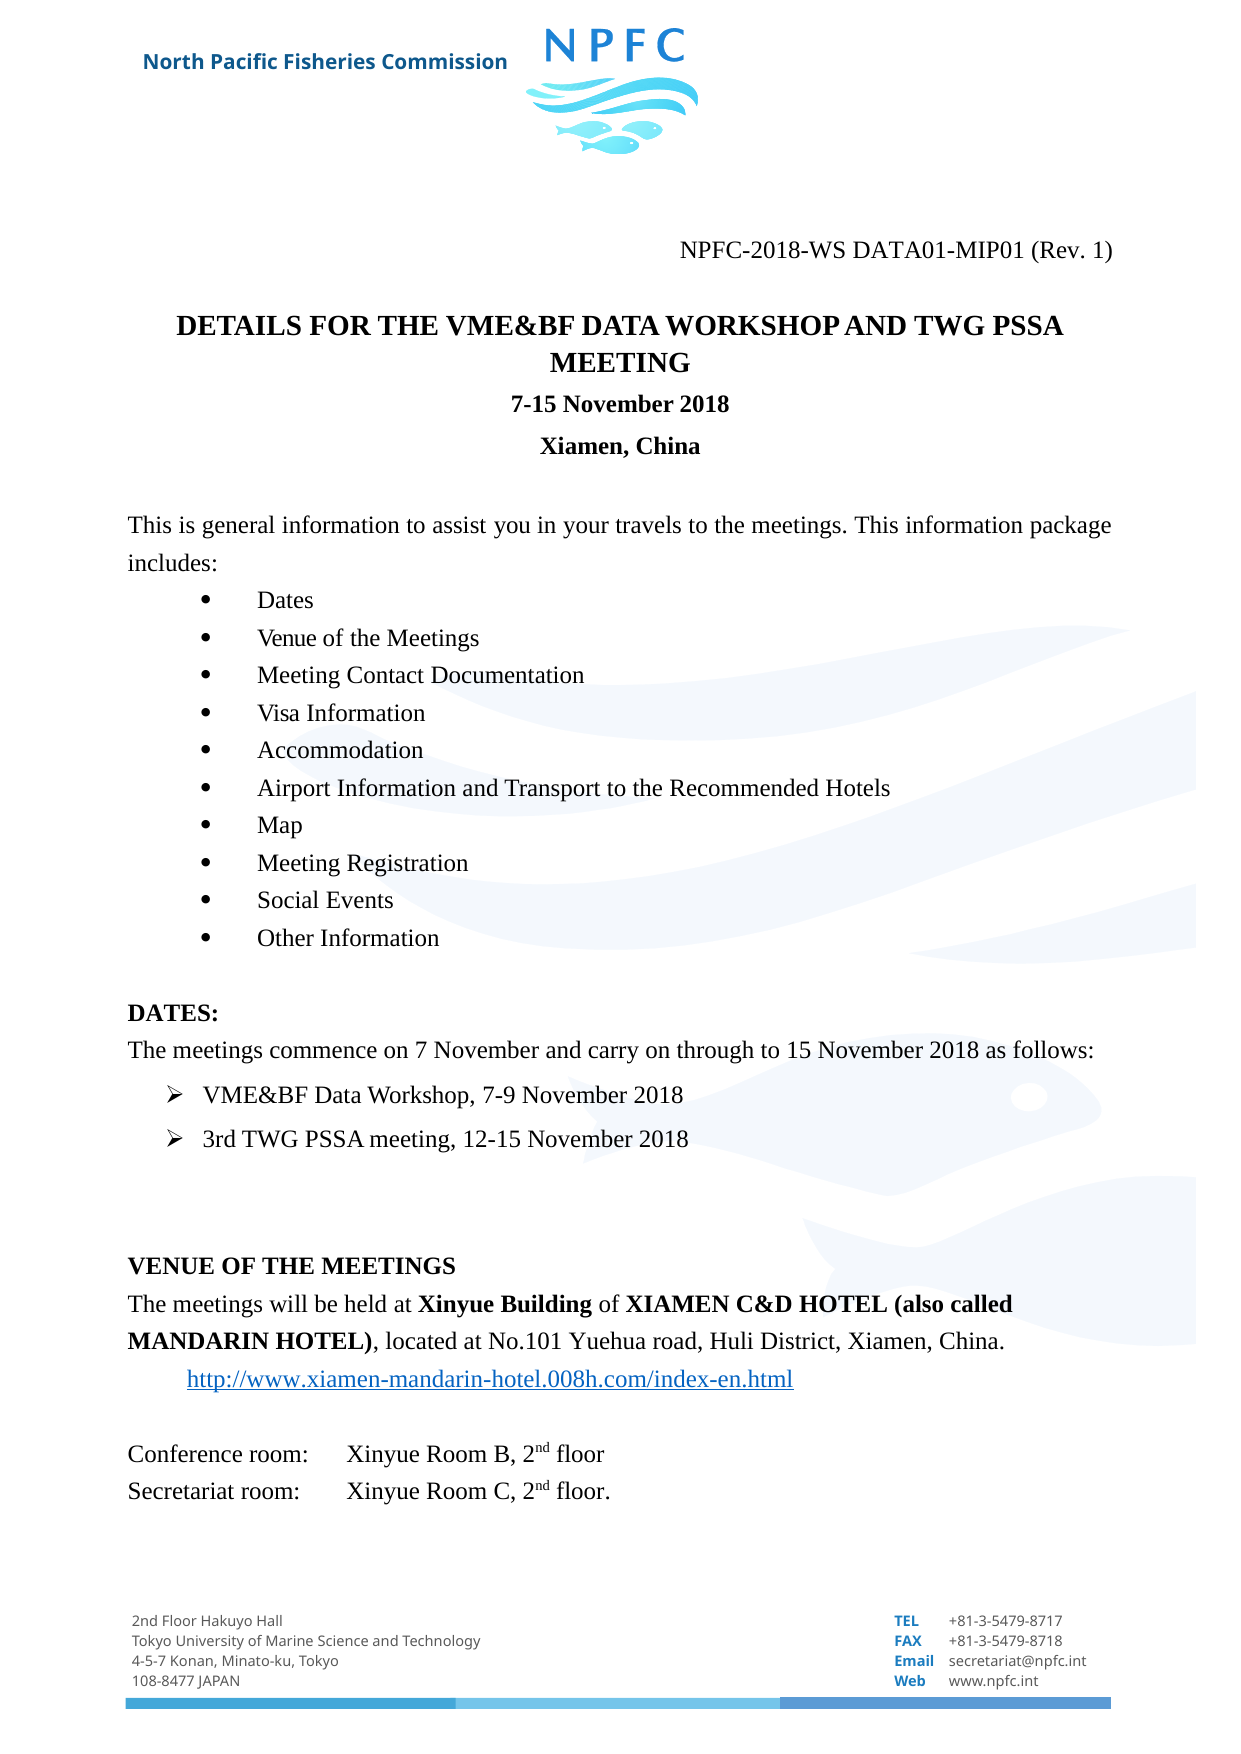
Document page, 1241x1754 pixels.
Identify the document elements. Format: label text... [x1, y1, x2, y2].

list 3rd TWG PSSA meeting, 12-15 November 2018 [165, 1120, 1113, 1158]
list Airport Information and Transport to the Recommended Hotels [201, 768, 1113, 806]
text This is general information to assist you in your travels to the meetings. This information package includes: [127, 506, 1113, 581]
list Meeting Registration [201, 843, 1113, 881]
text NPFC-2018-WS DATA01-MIP01 (Rev. 1) [127, 231, 1113, 268]
list Social Events [201, 881, 1113, 918]
list VME&BF Data Workshop, 7-9 November 2018 [165, 1075, 1113, 1113]
list Map [201, 806, 1113, 843]
picture [780, 1697, 1111, 1709]
list Dates [201, 581, 1113, 618]
subtitle DATES: [127, 993, 1113, 1031]
text The meetings will be held at Xinyue Building of XIAMEN C&D HOTEL (also called MANDARIN HOTEL), located at No.101 Yuehua road, Huli District, Xiamen, China. [127, 1284, 1113, 1359]
text http://www.xiamen-mandarin-hotel.008h.com/index-en.html [187, 1359, 1113, 1397]
list Accommodation [201, 731, 1113, 768]
list Venue of the Meetings [201, 618, 1113, 656]
list Visa Information [201, 693, 1113, 731]
text Secretariat room: Xinyue Room C, 2nd floor. [127, 1472, 1113, 1509]
text 7-15 November 2018 [127, 385, 1113, 422]
subtitle VENUE OF THE MEETINGS [127, 1247, 1113, 1284]
list Meeting Contact Documentation [201, 656, 1113, 693]
text Xiamen, China [127, 427, 1113, 464]
text DETAILS FOR THE VME&BF DATA WORKSHOP AND TWG PSSA MEETING [127, 306, 1113, 381]
text The meetings commence on 7 November and carry on through to 15 November 2018 as follows: [127, 1031, 1113, 1068]
list Other Information [201, 918, 1113, 956]
text Conference room: Xinyue Room B, 2nd floor [127, 1434, 1113, 1472]
